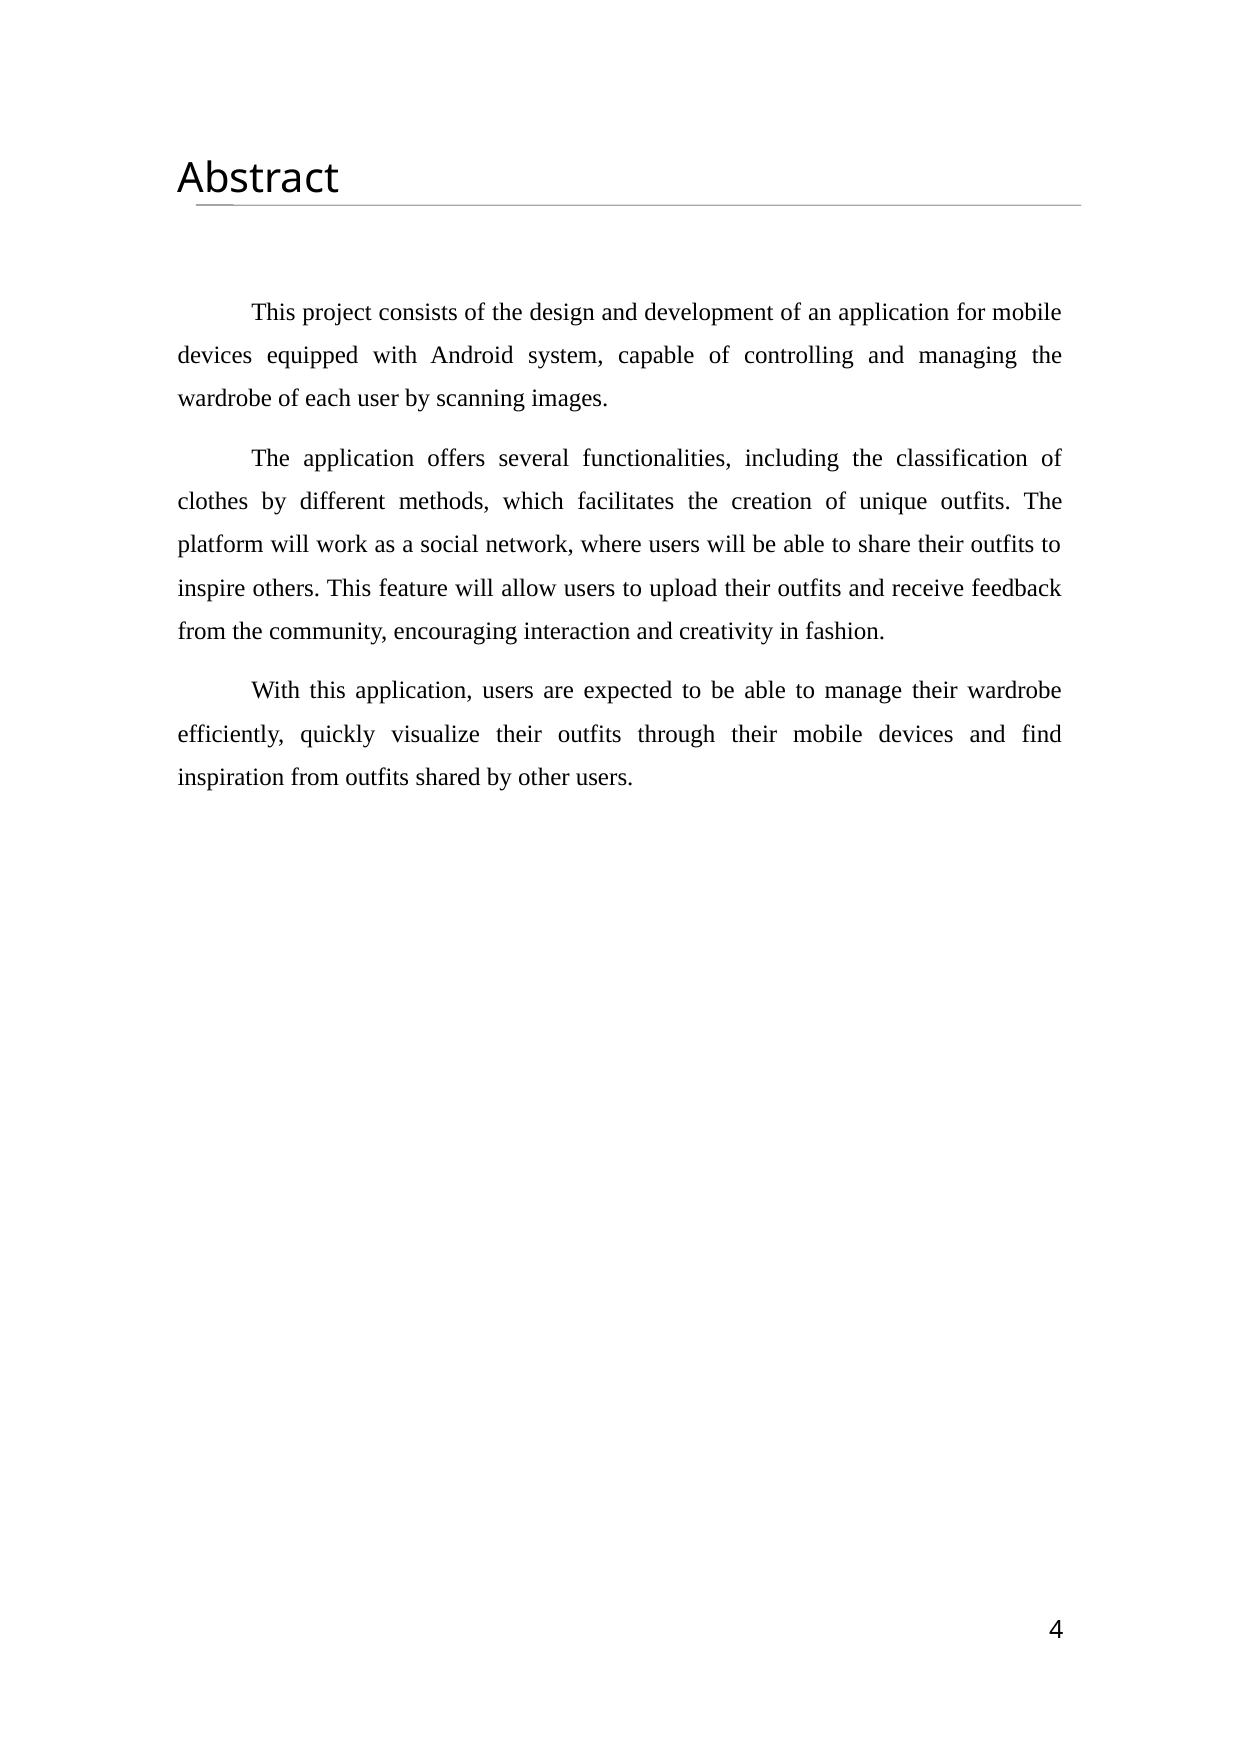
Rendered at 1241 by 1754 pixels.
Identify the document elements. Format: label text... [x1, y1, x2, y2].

text Abstract [177, 148, 1063, 204]
text With this application, users are expected to be able to manage their wardrobe efficiently, quickly visualize their outfits through their mobile devices and find inspiration from outfits shared by other users. [177, 676, 1063, 791]
text This project consists of the design and development of an application for mobile devices equipped with Android system, capable of controlling and managing the wardrobe of each user by scanning images. [177, 297, 1063, 412]
text The application offers several functionalities, including the classification of clothes by different methods, which facilitates the creation of unique outfits. The platform will work as a social network, where users will be able to share their outfits to inspire others. This feature will allow users to upload their outfits and receive feedback from the community, encouraging interaction and creativity in fashion. [177, 443, 1063, 644]
